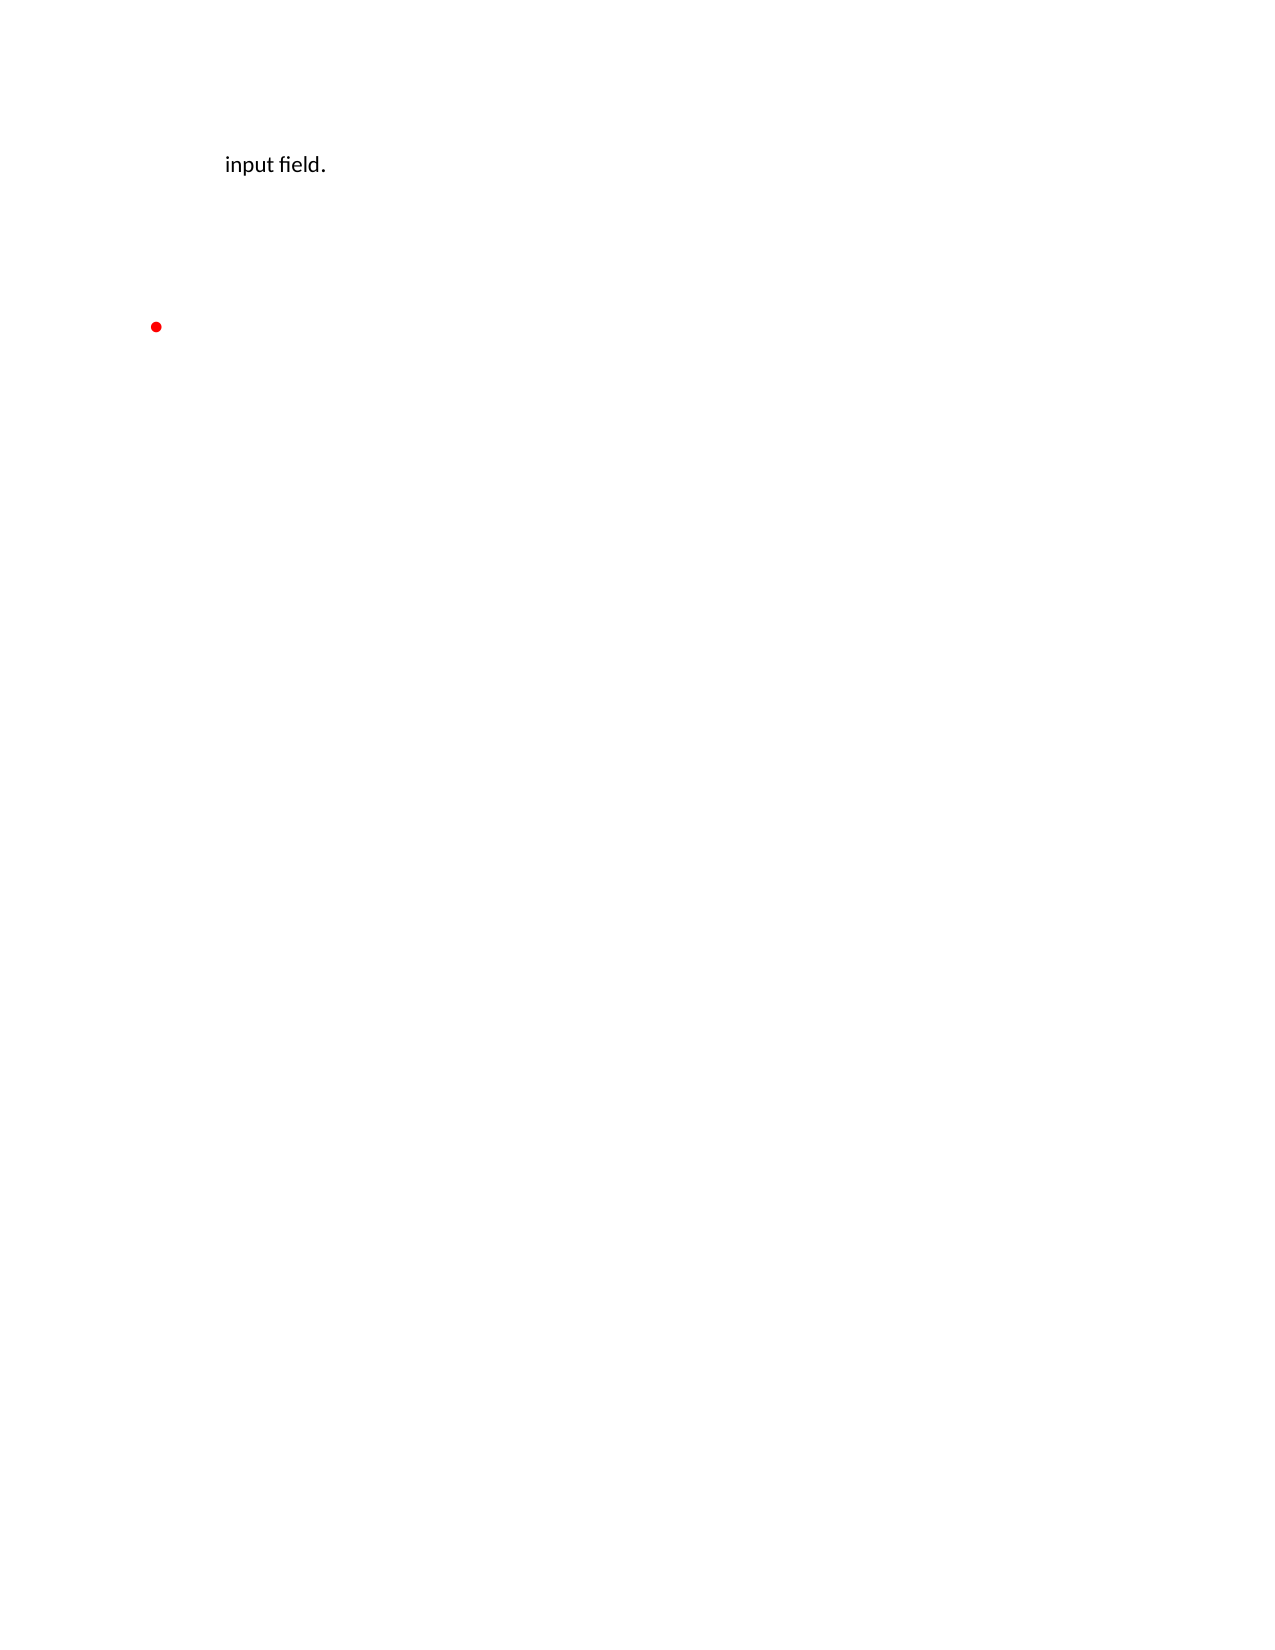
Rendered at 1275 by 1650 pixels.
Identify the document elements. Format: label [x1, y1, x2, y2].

list [187, 150, 1125, 178]
